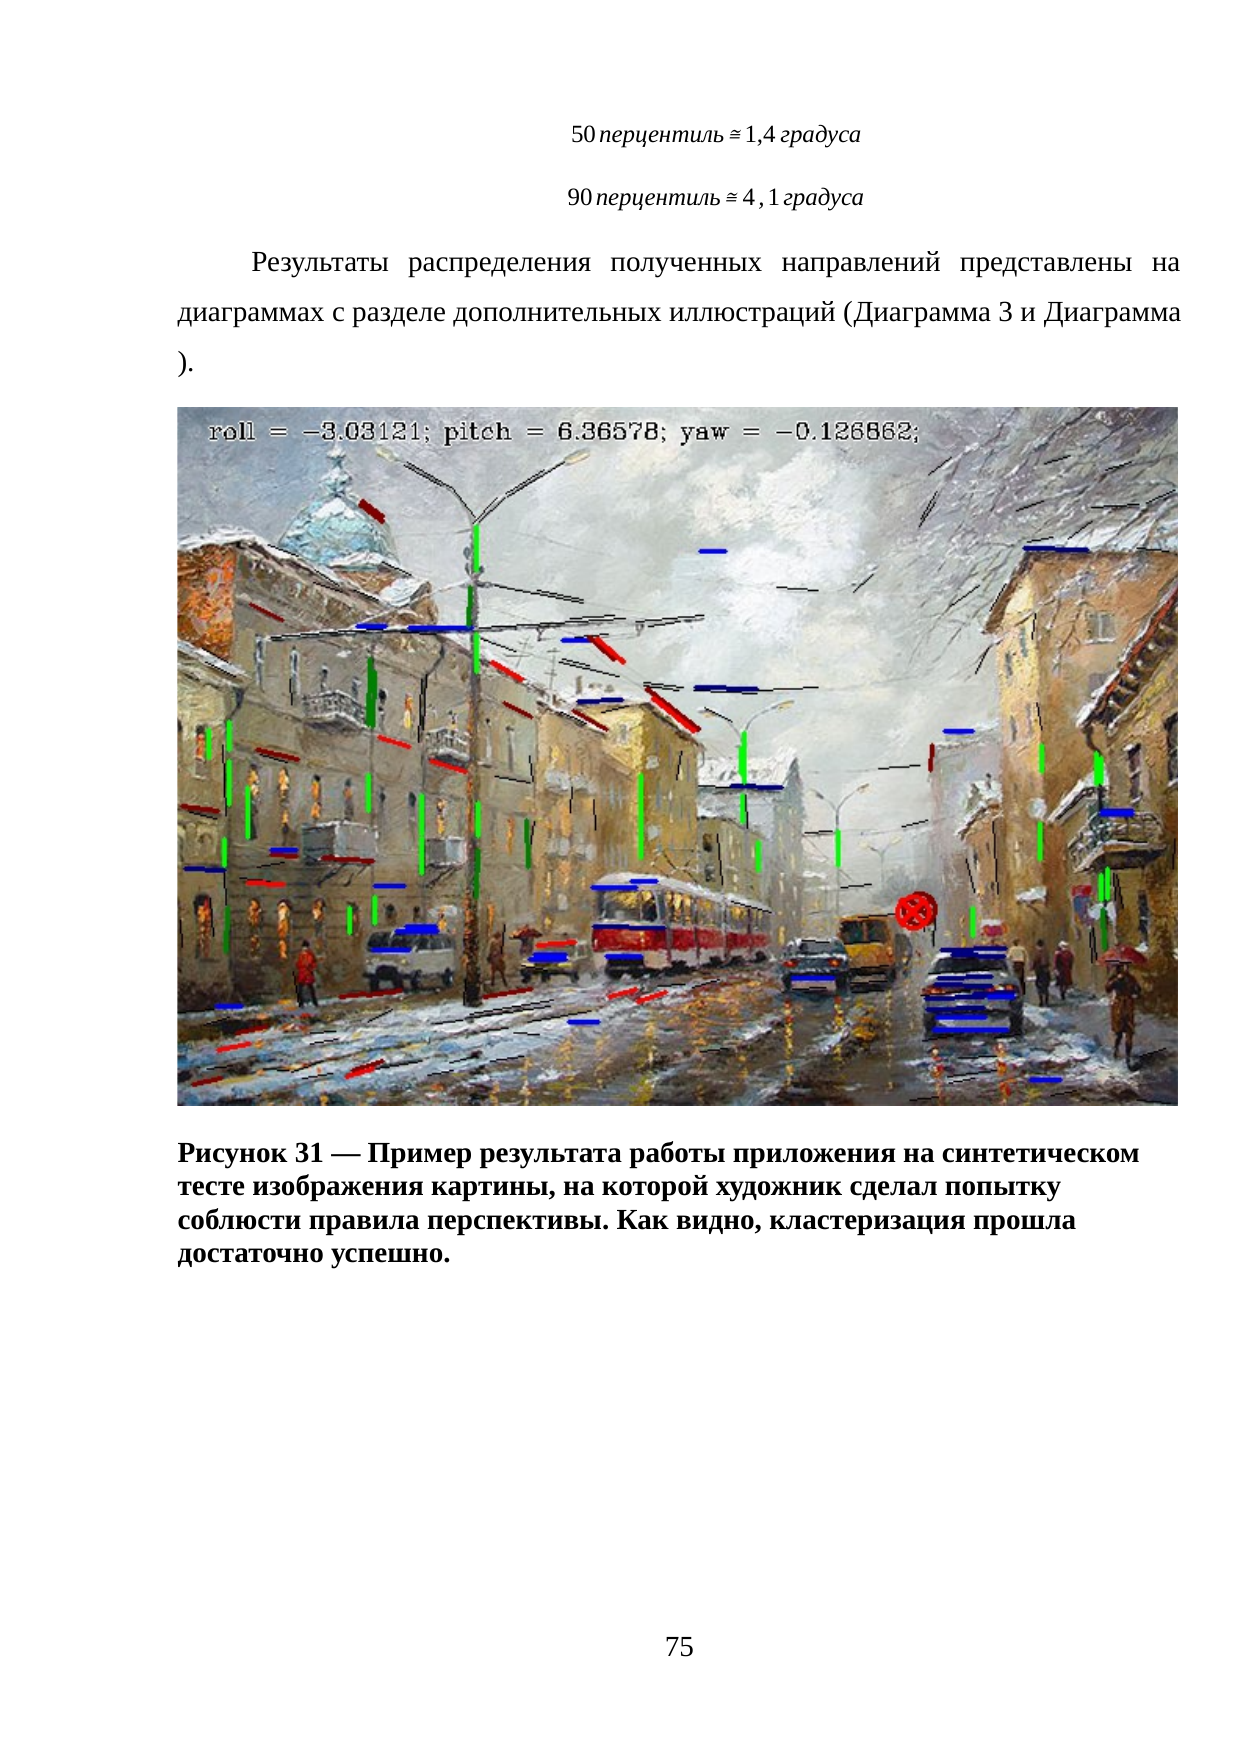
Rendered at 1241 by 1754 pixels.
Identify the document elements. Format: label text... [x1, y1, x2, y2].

text Результаты распределения полученных направлений представлены на диаграммах с разделе дополнительных иллюстраций (Диаграмма 3 и Диаграмма 4). [177, 244, 1181, 378]
picture [177, 407, 1178, 1106]
